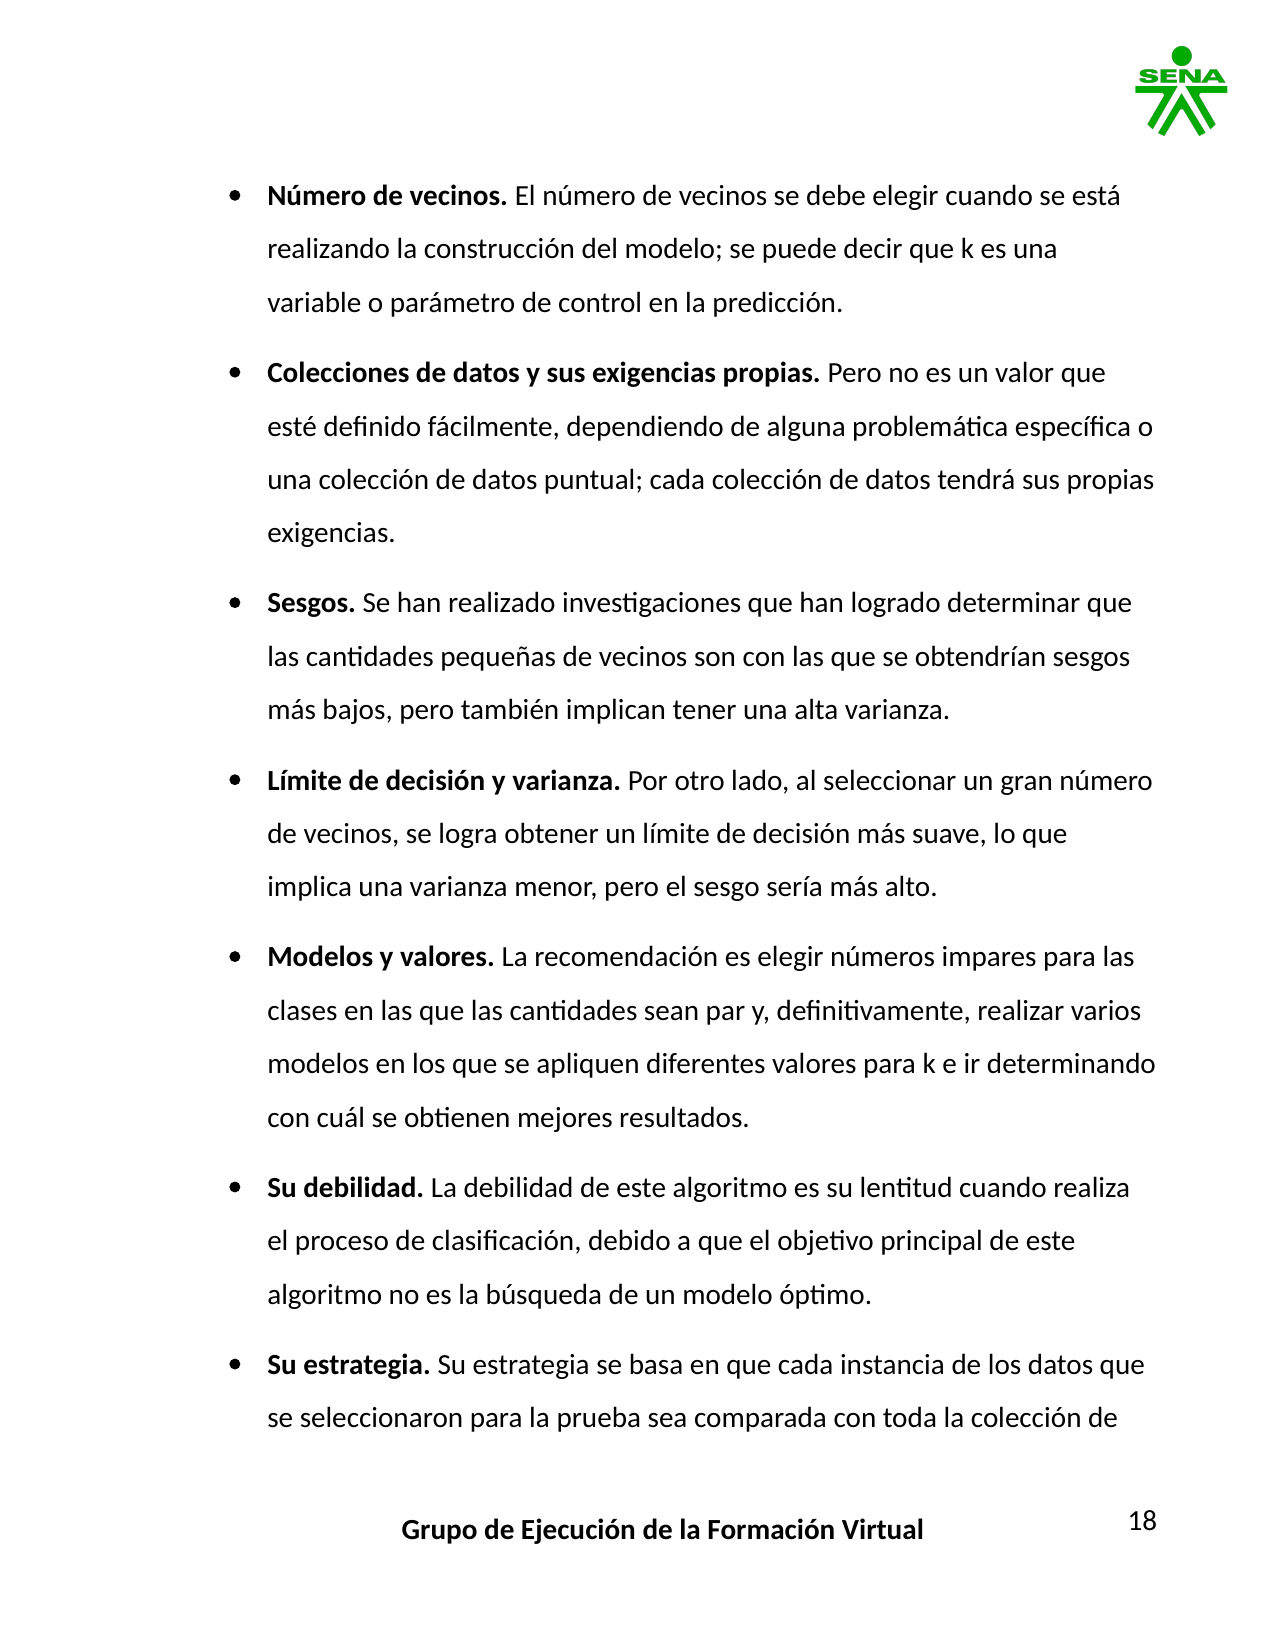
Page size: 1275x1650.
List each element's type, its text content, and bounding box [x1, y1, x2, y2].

list Número de vecinos. El número de vecinos se debe elegir cuando se está realizando la construcción del modelo; se puede decir que k es una variable o parámetro de control en la predicción. [230, 177, 1157, 320]
list Modelos y valores. La recomendación es elegir números impares para las clases en las que las cantidades sean par y, definitivamente, realizar varios modelos en los que se apliquen diferentes valores para k e ir determinando con cuál se obtienen mejores resultados. [230, 938, 1157, 1134]
list Colecciones de datos y sus exigencias propias. Pero no es un valor que esté definido fácilmente, dependiendo de alguna problemática específica o una colección de datos puntual; cada colección de datos tendrá sus propias exigencias. [230, 354, 1157, 550]
list Sesgos. Se han realizado investigaciones que han logrado determinar que las cantidades pequeñas de vecinos son con las que se obtendrían sesgos más bajos, pero también implican tener una alta varianza. [230, 584, 1157, 727]
picture [1135, 46, 1228, 136]
list Límite de decisión y varianza. Por otro lado, al seleccionar un gran número de vecinos, se logra obtener un límite de decisión más suave, lo que implica una varianza menor, pero el sesgo sería más alto. [230, 762, 1157, 904]
list Su debilidad. La debilidad de este algoritmo es su lentitud cuando realiza el proceso de clasificación, debido a que el objetivo principal de este algoritmo no es la búsqueda de un modelo óptimo. [230, 1169, 1157, 1311]
